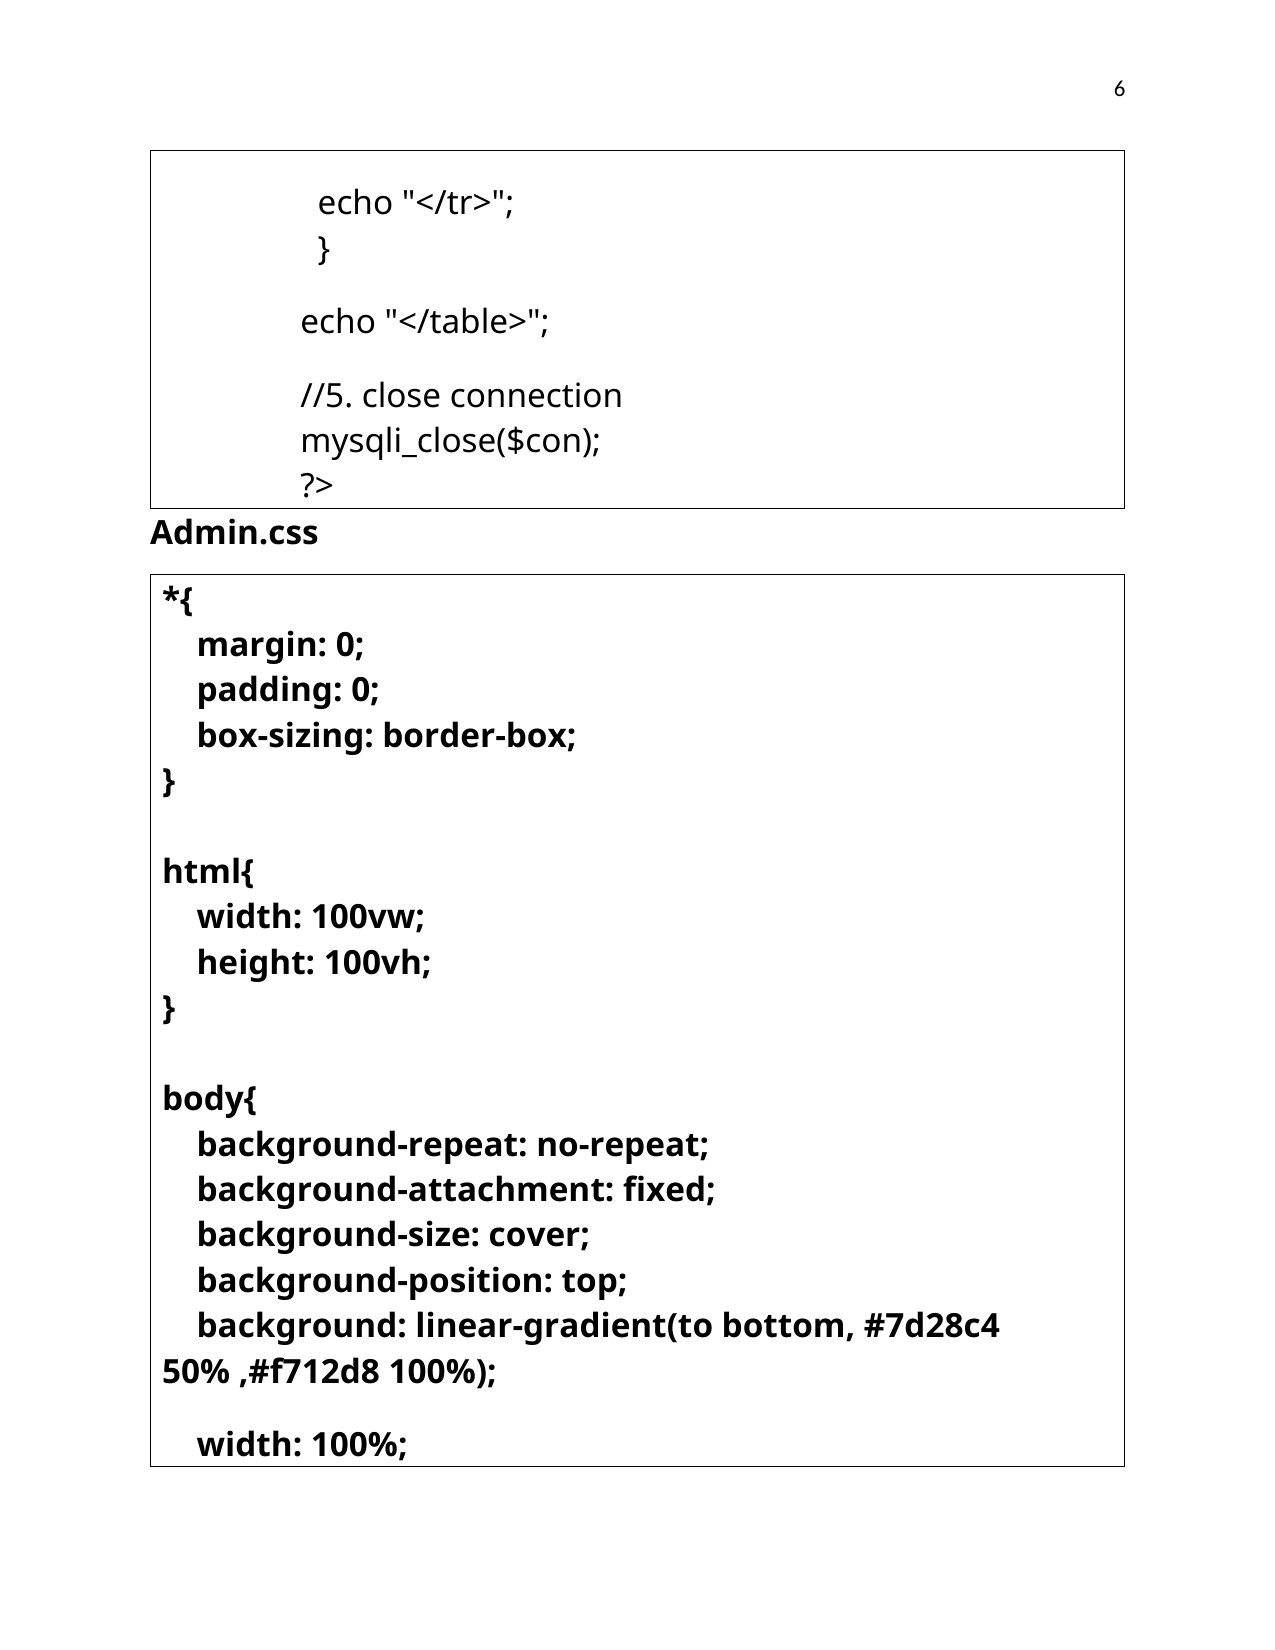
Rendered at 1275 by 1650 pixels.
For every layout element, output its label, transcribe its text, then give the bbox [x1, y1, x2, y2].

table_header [151, 151, 1124, 508]
text Admin.css [150, 509, 1125, 554]
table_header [151, 575, 1124, 1466]
